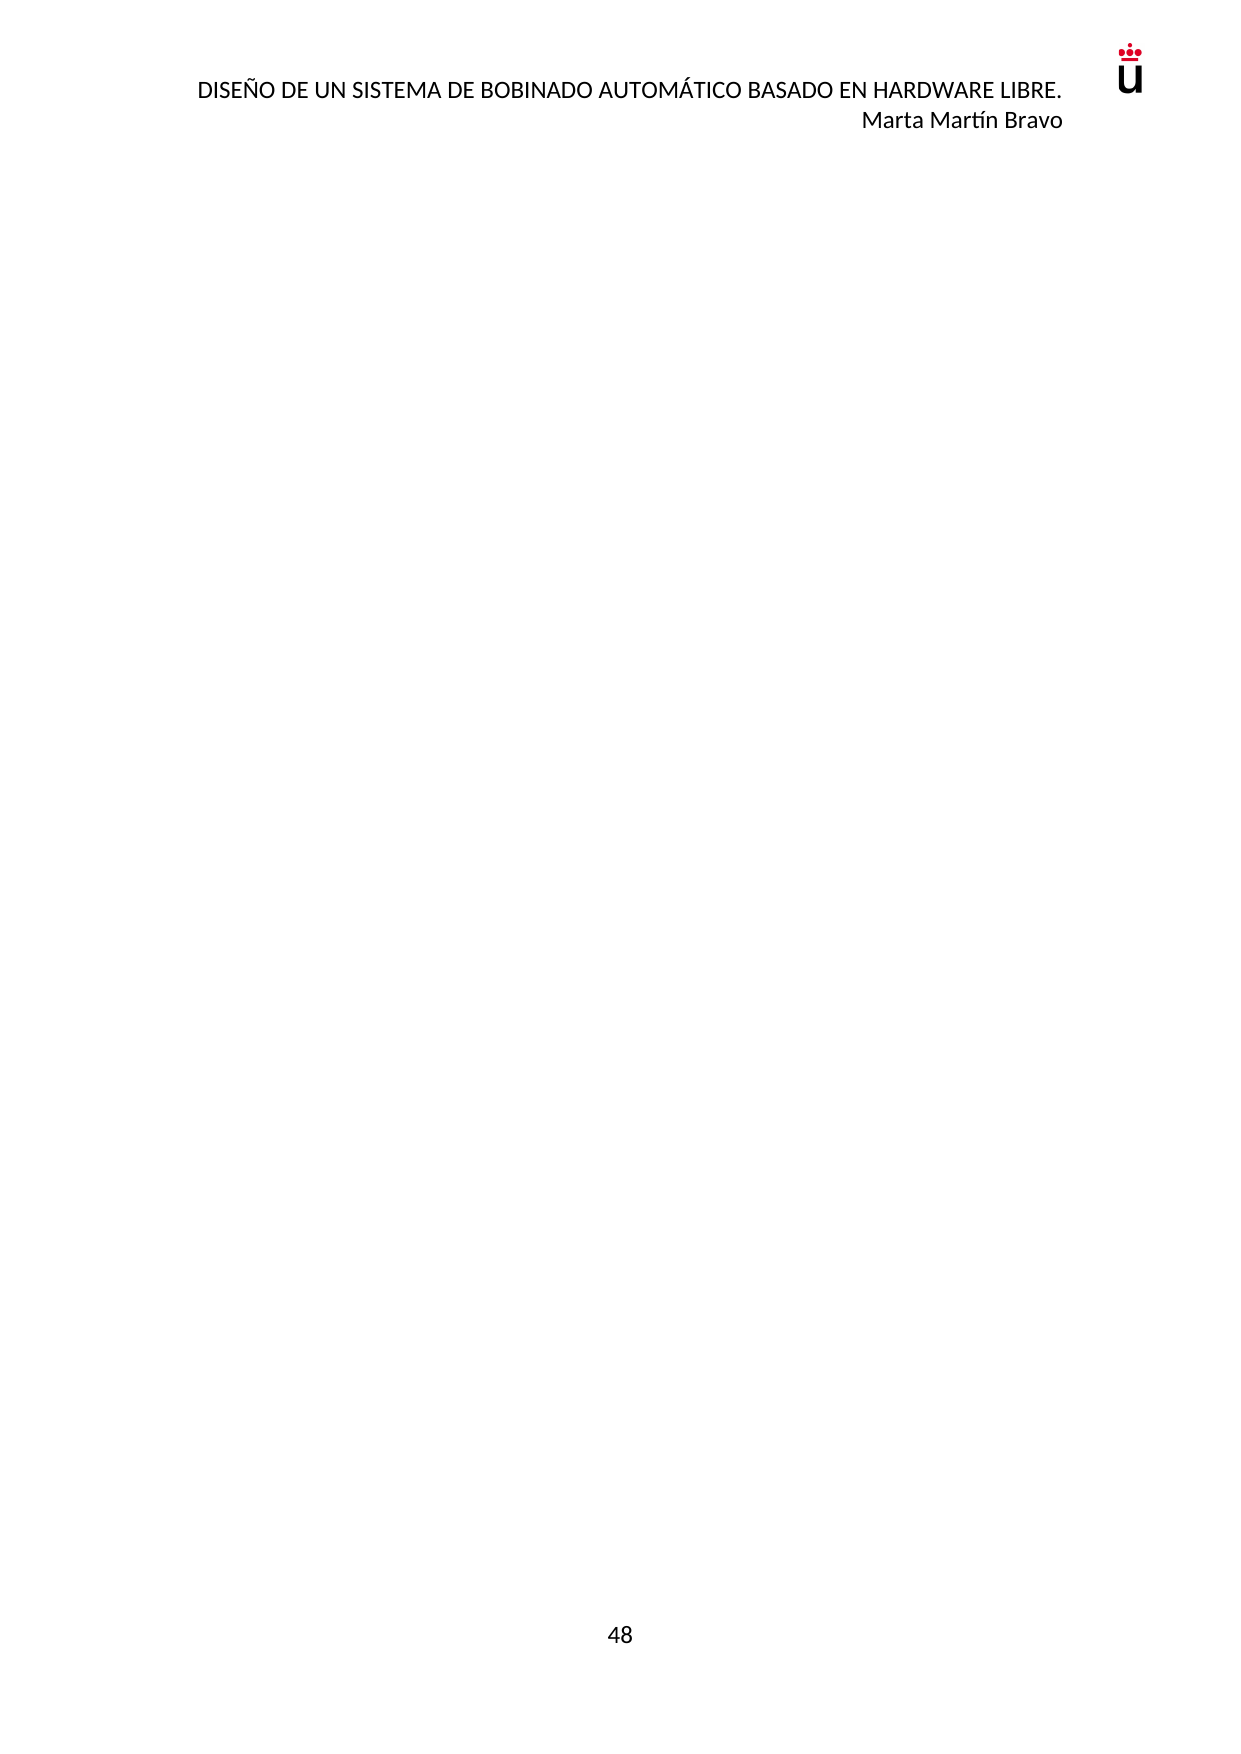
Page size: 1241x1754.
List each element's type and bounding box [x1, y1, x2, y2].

picture [1118, 43, 1146, 95]
